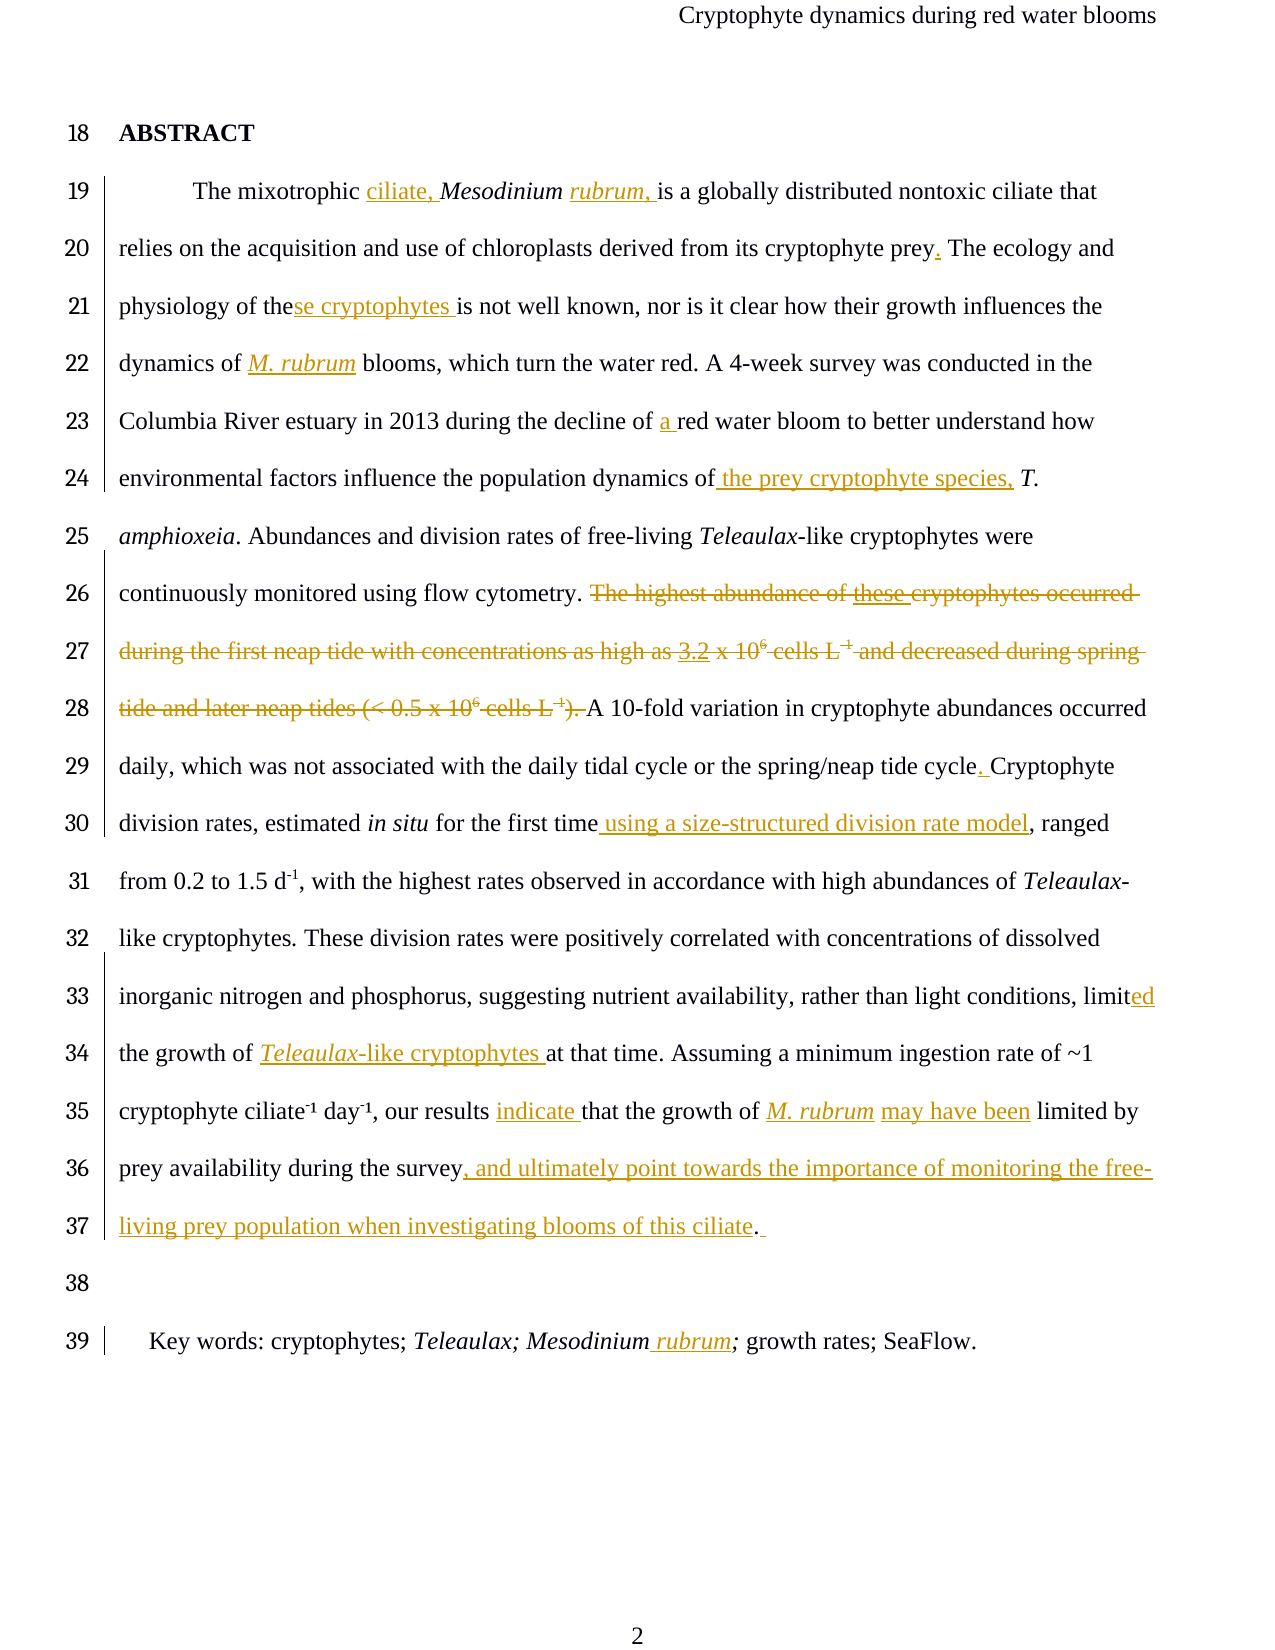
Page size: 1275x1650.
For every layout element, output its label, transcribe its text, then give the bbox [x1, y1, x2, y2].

text The mixotrophic Mesodinium is a globally distributed nontoxic ciliate that relies on the acquisition and use of chloroplasts derived from its cryptophyte prey The ecology and physiology of theis not well known, nor is it clear how their growth influences the dynamics of blooms, which turn the water red. A 4-week survey was conducted in the Columbia River estuary in 2013 during the decline of red water bloom to better understand how environmental factors influence the population dynamics of T. amphioxeia. Abundances and division rates of free-living Teleaulax-like cryptophytes were continuously monitored using flow cytometry. A 10-fold variation in cryptophyte abundances occurred daily, which was not associated with the daily tidal cycle or the spring/neap tide cycleCryptophyte division rates, estimated in situ for the first time, ranged from 0.2 to 1.5 d-1, with the highest rates observed in accordance with high abundances of Teleaulax-like cryptophytes. These division rates were positively correlated with concentrations of dissolved inorganic nitrogen and phosphorus, suggesting nutrient availability, rather than light conditions, limit the growth of at that time. Assuming a minimum ingestion rate of ~1 cryptophyte ciliate-¹ day-¹, our results that the growth of limited by prey availability during the survey. [118, 176, 1156, 1240]
text Key words: cryptophytes; Teleaulax; Mesodinium; growth rates; SeaFlow. [118, 1326, 1156, 1355]
text ABSTRACT [118, 118, 1156, 147]
